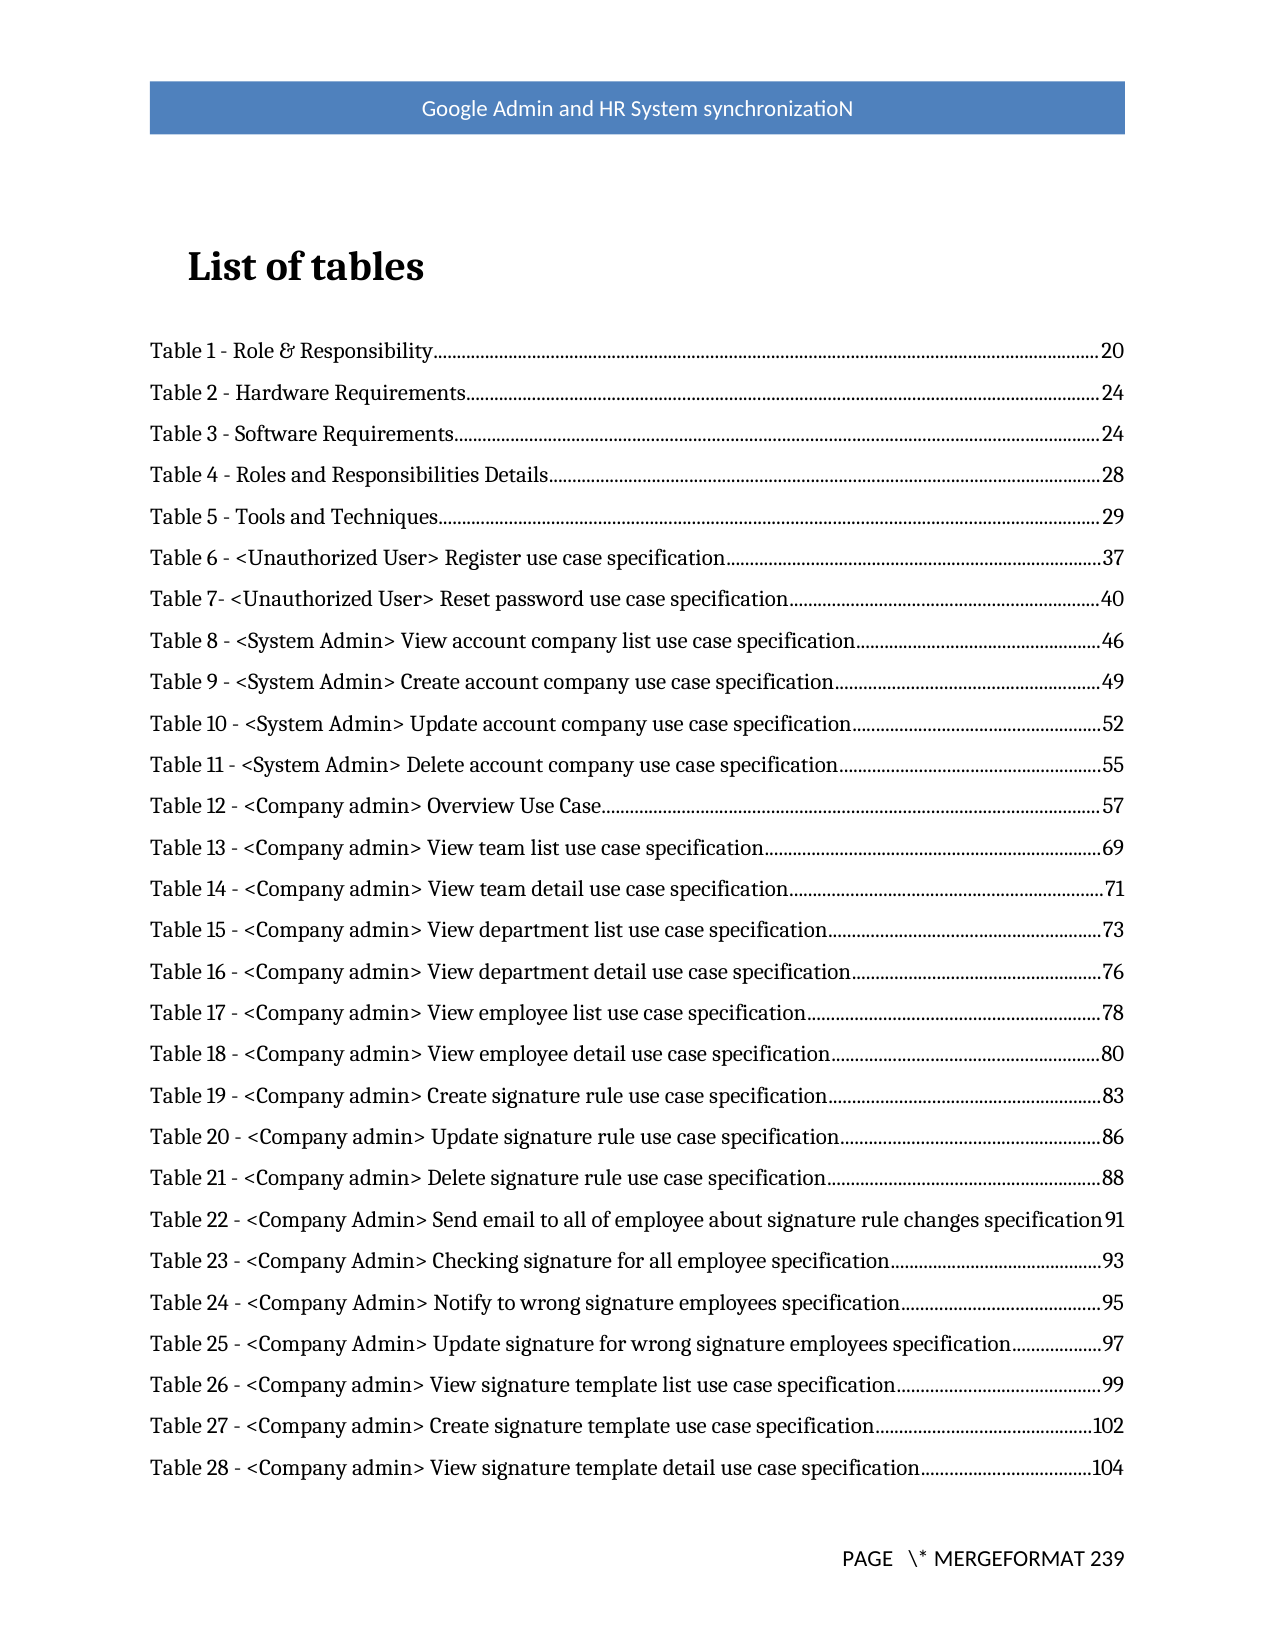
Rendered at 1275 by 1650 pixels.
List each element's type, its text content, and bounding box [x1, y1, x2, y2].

text Table 16 - <Company admin> View department detail use case specification 76 [150, 953, 1125, 990]
text Table 19 - <Company admin> Create signature rule use case specification 83 [150, 1077, 1125, 1114]
text Table 12 - <Company admin> Overview Use Case 57 [150, 787, 1125, 825]
text Table 20 - <Company admin> Update signature rule use case specification 86 [150, 1118, 1125, 1156]
text Table 6 - <Unauthorized User> Register use case specification 37 [150, 539, 1125, 577]
text Table 2 - Hardware Requirements 24 [150, 374, 1125, 411]
text Table 9 - <System Admin> Create account company use case specification 49 [150, 663, 1125, 701]
text Table 23 - <Company Admin> Checking signature for all employee specification 93 [150, 1242, 1125, 1280]
text Table 27 - <Company admin> Create signature template use case specification 102 [150, 1408, 1125, 1445]
text Table 28 - <Company admin> View signature template detail use case specification 104 [150, 1449, 1125, 1487]
text Table 11 - <System Admin> Delete account company use case specification 55 [150, 746, 1125, 784]
text Table 15 - <Company admin> View department list use case specification 73 [150, 912, 1125, 949]
text Table 25 - <Company Admin> Update signature for wrong signature employees specification 97 [150, 1325, 1125, 1363]
text Table 18 - <Company admin> View employee detail use case specification 80 [150, 1036, 1125, 1073]
text Table 3 - Software Requirements 24 [150, 415, 1125, 453]
text Table 24 - <Company Admin> Notify to wrong signature employees specification 95 [150, 1284, 1125, 1321]
text Table 10 - <System Admin> Update account company use case specification 52 [150, 705, 1125, 742]
text Table 7- <Unauthorized User> Reset password use case specification 40 [150, 581, 1125, 618]
text Table 14 - <Company admin> View team detail use case specification 71 [150, 870, 1125, 908]
text Table 4 - Roles and Responsibilities Details 28 [150, 457, 1125, 494]
text Table 21 - <Company admin> Delete signature rule use case specification 88 [150, 1160, 1125, 1197]
text Table 1 - Role & Responsibility 20 [150, 333, 1125, 370]
text Table 22 - <Company Admin> Send email to all of employee about signature rule changes specification 91 [150, 1201, 1125, 1238]
text Table 5 - Tools and Techniques 29 [150, 498, 1125, 536]
text Table 17 - <Company admin> View employee list use case specification 78 [150, 994, 1125, 1032]
text Table 13 - <Company admin> View team list use case specification 69 [150, 829, 1125, 866]
subtitle List of tables [187, 229, 1125, 304]
text Table 26 - <Company admin> View signature template list use case specification 99 [150, 1366, 1125, 1404]
text Table 8 - <System Admin> View account company list use case specification 46 [150, 622, 1125, 659]
